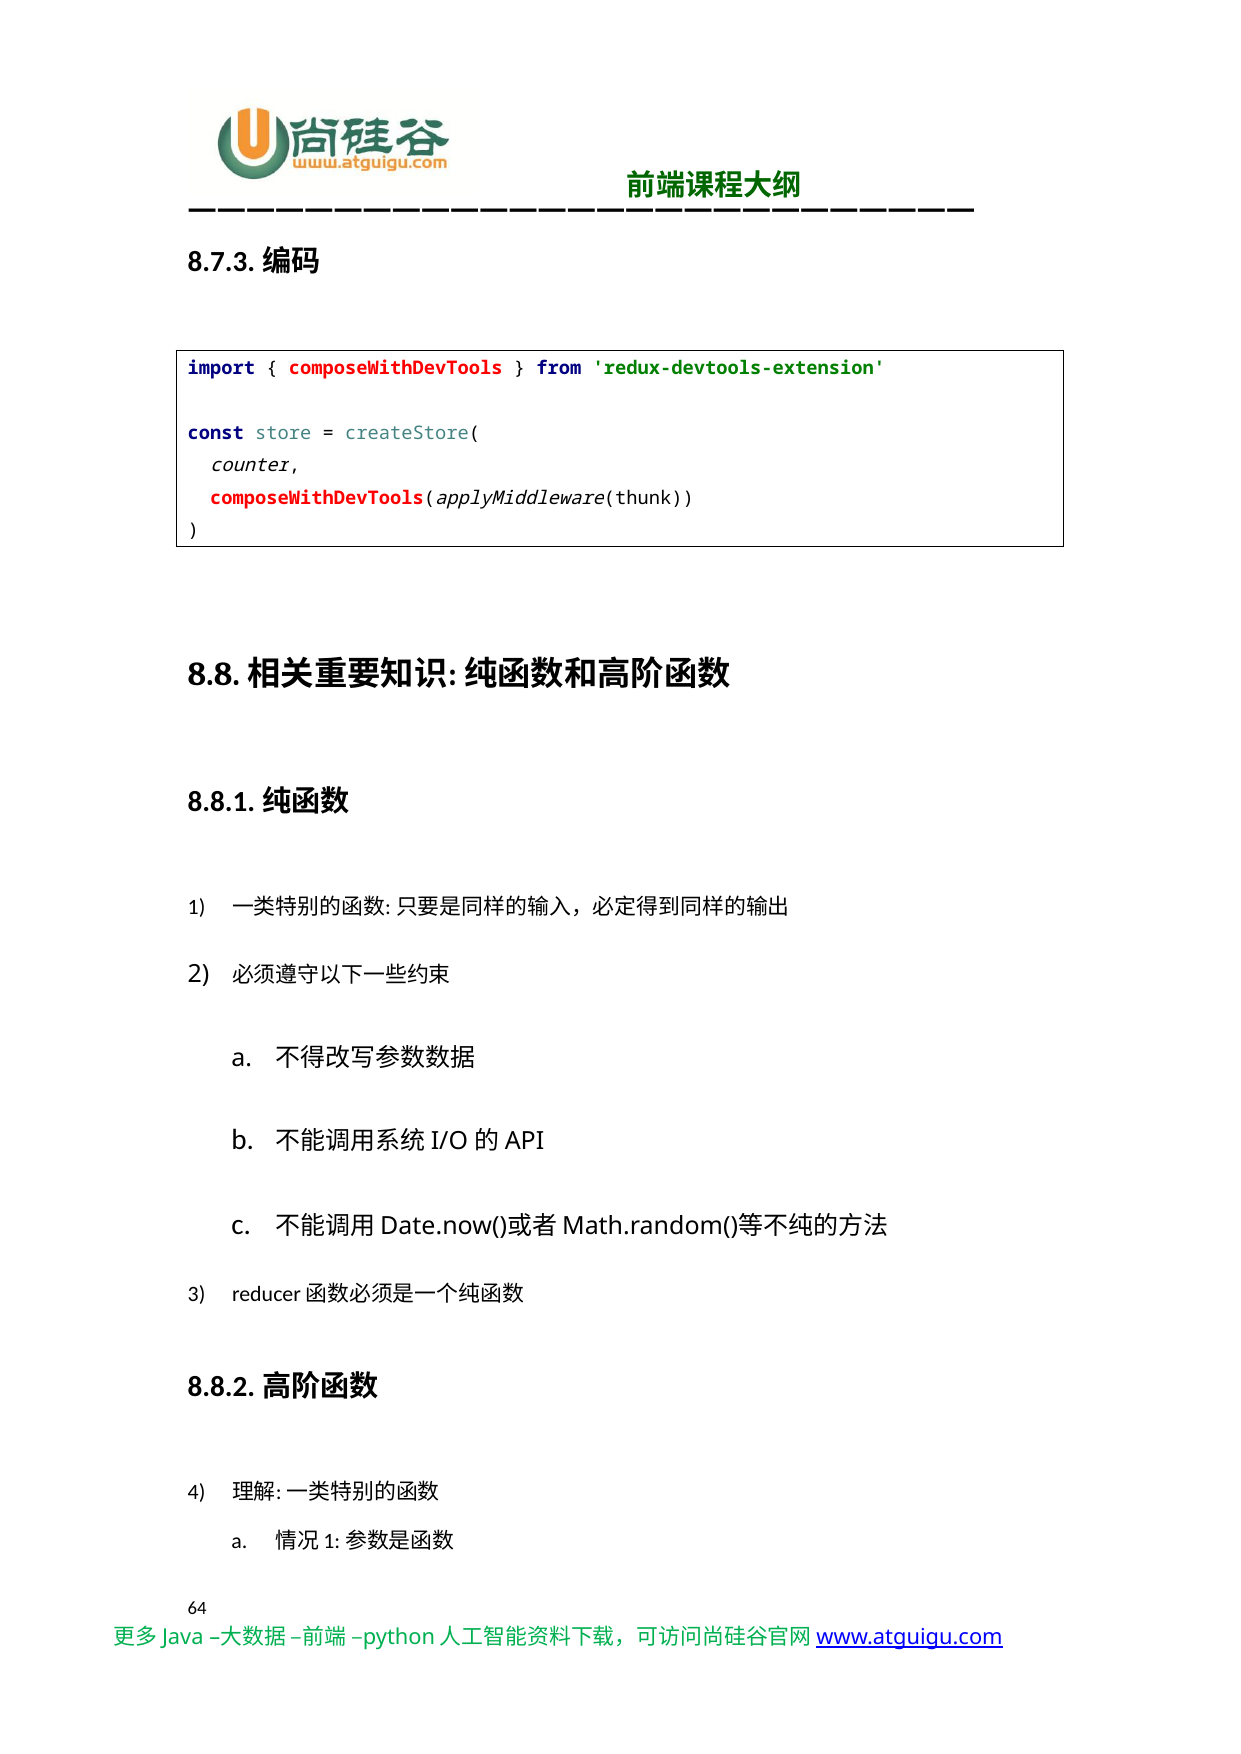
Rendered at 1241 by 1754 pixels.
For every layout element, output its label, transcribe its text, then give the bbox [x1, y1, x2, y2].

list 不得改写参数数据 [231, 1023, 1053, 1088]
subtitle 8.7.3. 编码 [187, 227, 1053, 292]
list 必须遵守以下一些约束 [187, 937, 1053, 1002]
list 不能调用系统 I/O 的API [231, 1106, 1053, 1171]
picture [187, 88, 479, 195]
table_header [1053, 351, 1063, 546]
list 一类特别的函数: 只要是同样的输入，必定得到同样的输出 [187, 889, 1053, 921]
subtitle 8.8.2. 高阶函数 [187, 1351, 1053, 1416]
list 不能调用Date.now()或者Math.random()等不纯的方法 [231, 1189, 1053, 1254]
list reducer函数必须是一个纯函数 [187, 1276, 1053, 1308]
subtitle 8.8. 相关重要知识: 纯函数和高阶函数 [187, 639, 1053, 704]
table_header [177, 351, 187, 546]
list 情况1: 参数是函数 [231, 1522, 1053, 1555]
list 理解: 一类特别的函数 [187, 1474, 1053, 1506]
subtitle 8.8.1. 纯函数 [187, 766, 1053, 831]
